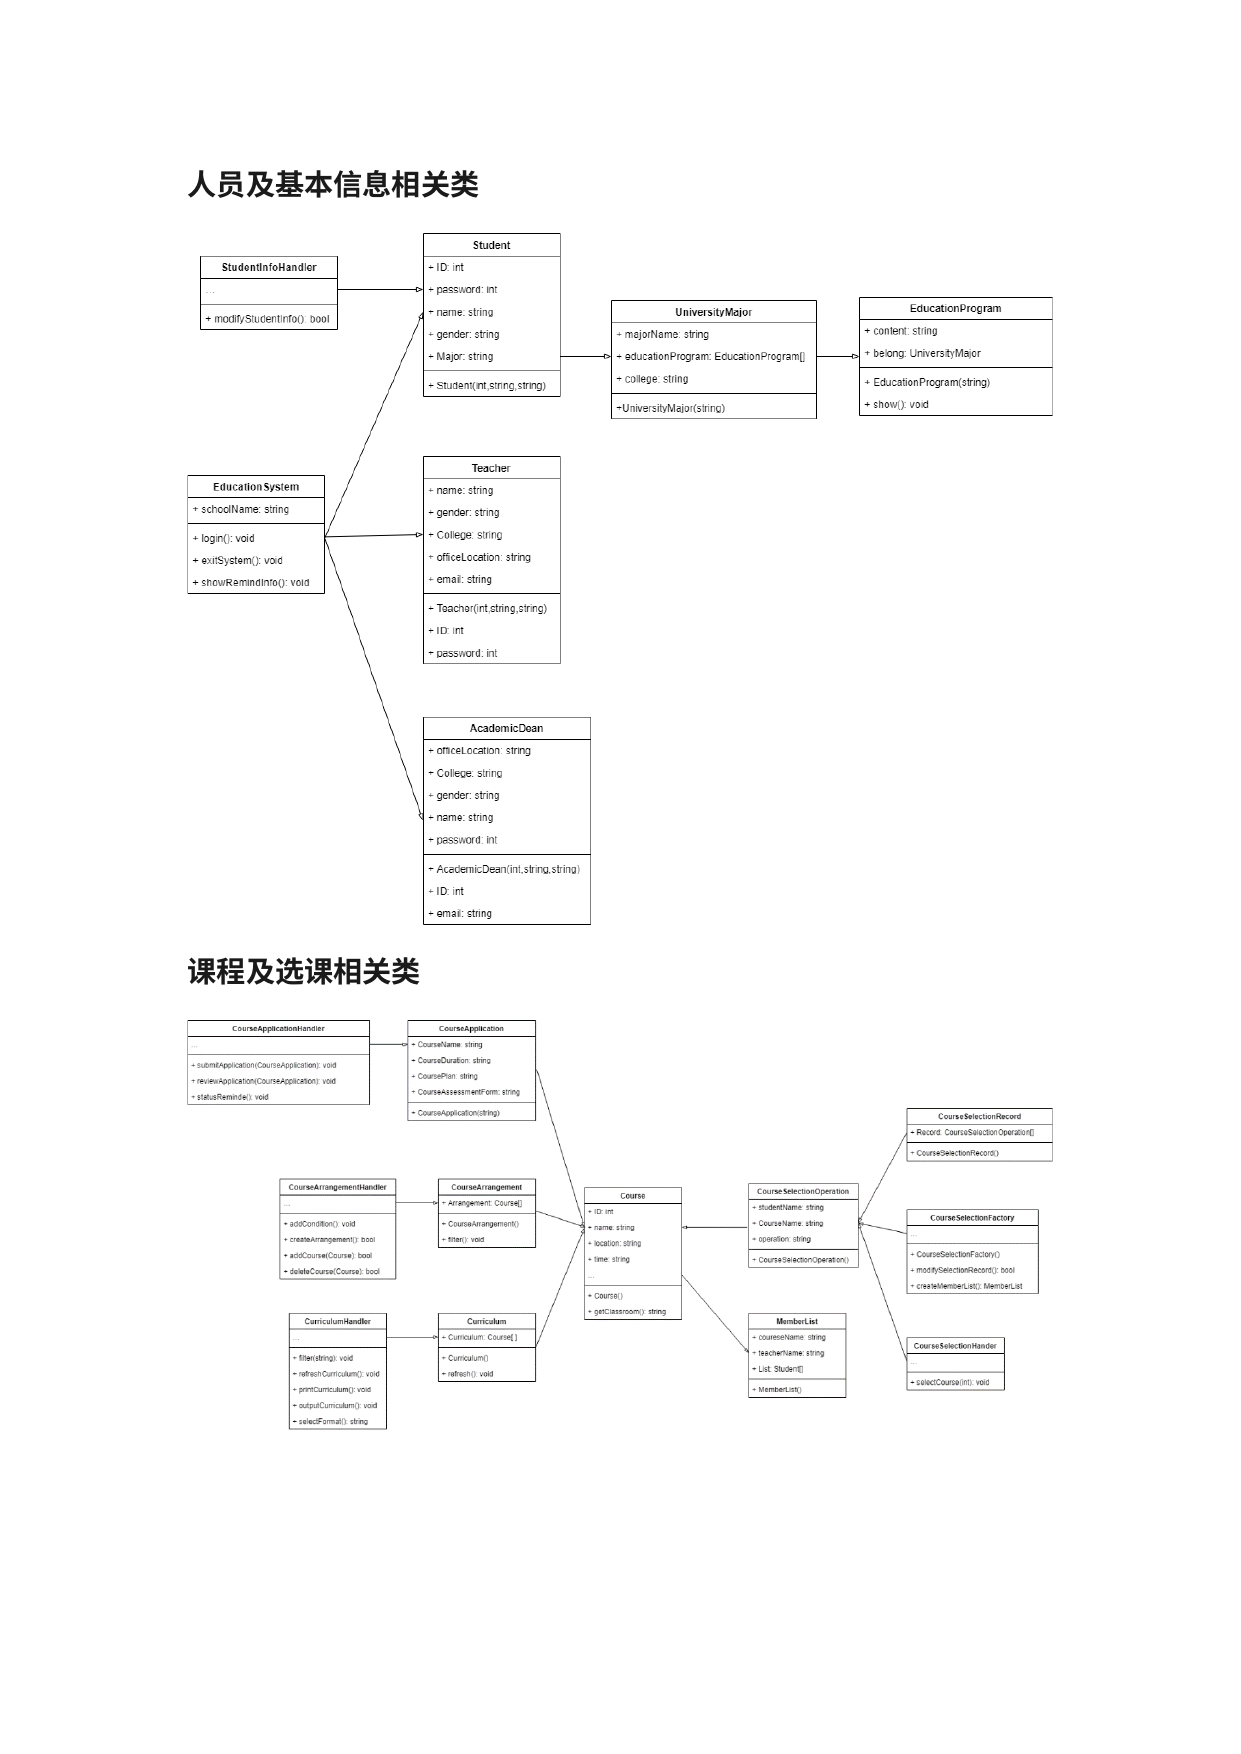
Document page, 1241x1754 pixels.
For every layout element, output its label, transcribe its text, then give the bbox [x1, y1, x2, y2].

picture [187, 1020, 1053, 1431]
text 人员及基本信息相关类 [187, 162, 1053, 204]
picture [187, 233, 1053, 927]
text 课程及选课相关类 [187, 949, 1053, 991]
